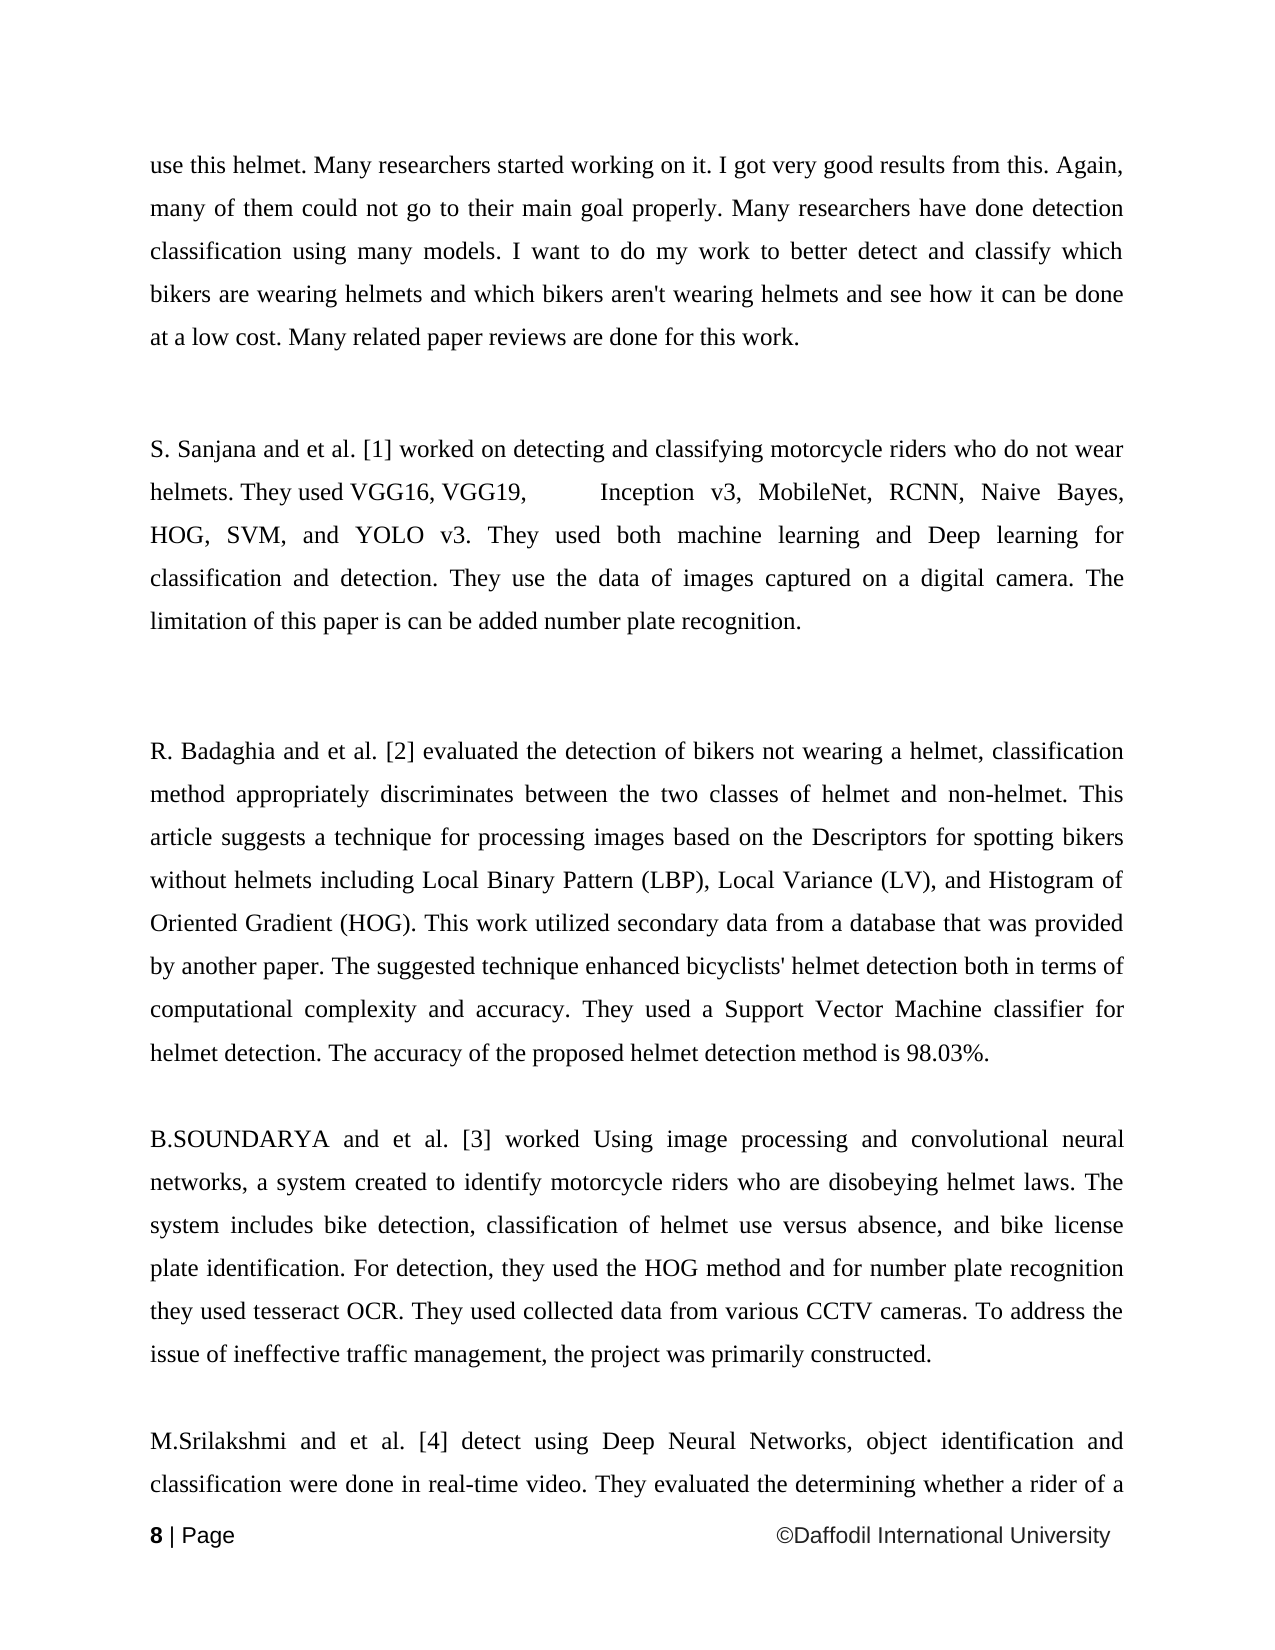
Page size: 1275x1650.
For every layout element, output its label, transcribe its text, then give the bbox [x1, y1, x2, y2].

text R. Badaghia and et al. [2] evaluated the detection of bikers not wearing a helmet, classification method appropriately discriminates between the two classes of helmet and non-helmet. This article suggests a technique for processing images based on the Descriptors for spotting bikers without helmets including Local Binary Pattern (LBP), Local Variance (LV), and Histogram of Oriented Gradient (HOG). This work utilized secondary data from a database that was provided by another paper. The suggested technique enhanced bicyclists' helmet detection both in terms of computational complexity and accuracy. They used a Support Vector Machine classifier for helmet detection. The accuracy of the proposed helmet detection method is 98.03%. [150, 736, 1125, 1066]
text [150, 1426, 1125, 1498]
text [150, 150, 1125, 351]
text S. Sanjana and et al. [1] worked on detecting and classifying motorcycle riders who do not wear helmets. They used VGG16, VGG19, Inception v3, MobileNet, RCNN, Naive Bayes, HOG, SVM, and YOLO v3. They used both machine learning and Deep learning for classification and detection. They use the data of images captured on a digital camera. The limitation of this paper is can be added number plate recognition. [150, 434, 1125, 635]
text B.SOUNDARYA and et al. [3] worked Using image processing and convolutional neural networks, a system created to identify motorcycle riders who are disobeying helmet laws. The system includes bike detection, classification of helmet use versus absence, and bike license plate identification. For detection, they used the HOG method and for number plate recognition they used tesseract OCR. They used collected data from various CCTV cameras. To address the issue of ineffective traffic management, the project was primarily constructed. [150, 1124, 1125, 1368]
